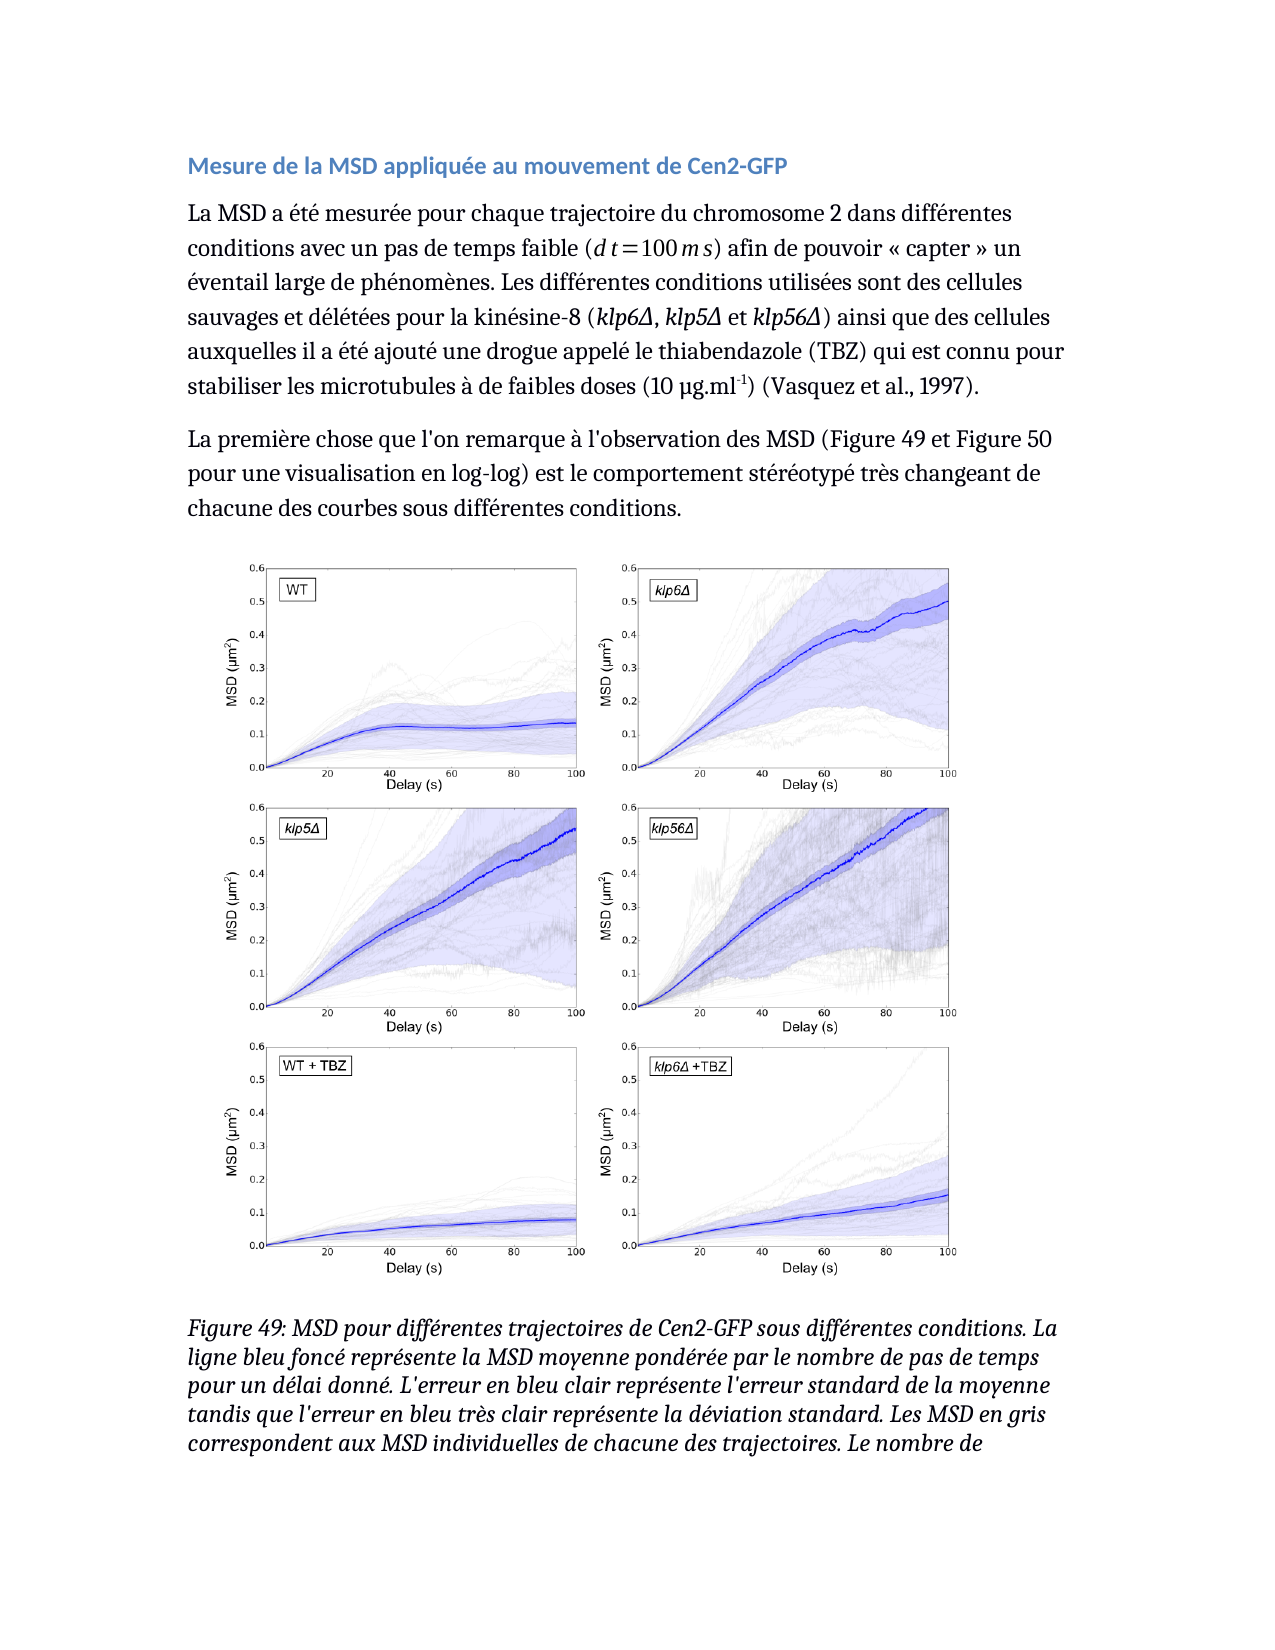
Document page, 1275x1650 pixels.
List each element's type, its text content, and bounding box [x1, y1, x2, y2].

picture [206, 547, 973, 1293]
subtitle Mesure de la MSD appliquée au mouvement de Cen2-GFP [187, 150, 1087, 181]
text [187, 1314, 1087, 1457]
text La MSD a été mesurée pour chaque trajectoire du chromosome 2 dans différentes conditions avec un pas de temps faible () afin de pouvoir « capter » un éventail large de phénomènes. Les différentes conditions utilisées sont des cellules sauvages et délétées pour la kinésine-8 (klp6Δ, klp5Δ et klp56Δ) ainsi que des cellules auxquelles il a été ajouté une drogue appelé le thiabendazole (TBZ) qui est connu pour stabiliser les microtubules à de faibles doses (10 µg.ml-1) (Vasquez et al., 1997). [187, 199, 1087, 400]
text La première chose que l'on remarque à l'observation des MSD (Figure 49 et Figure 50 pour une visualisation en log-log) est le comportement stéréotypé très changeant de chacune des courbes sous différentes conditions. [187, 425, 1087, 523]
